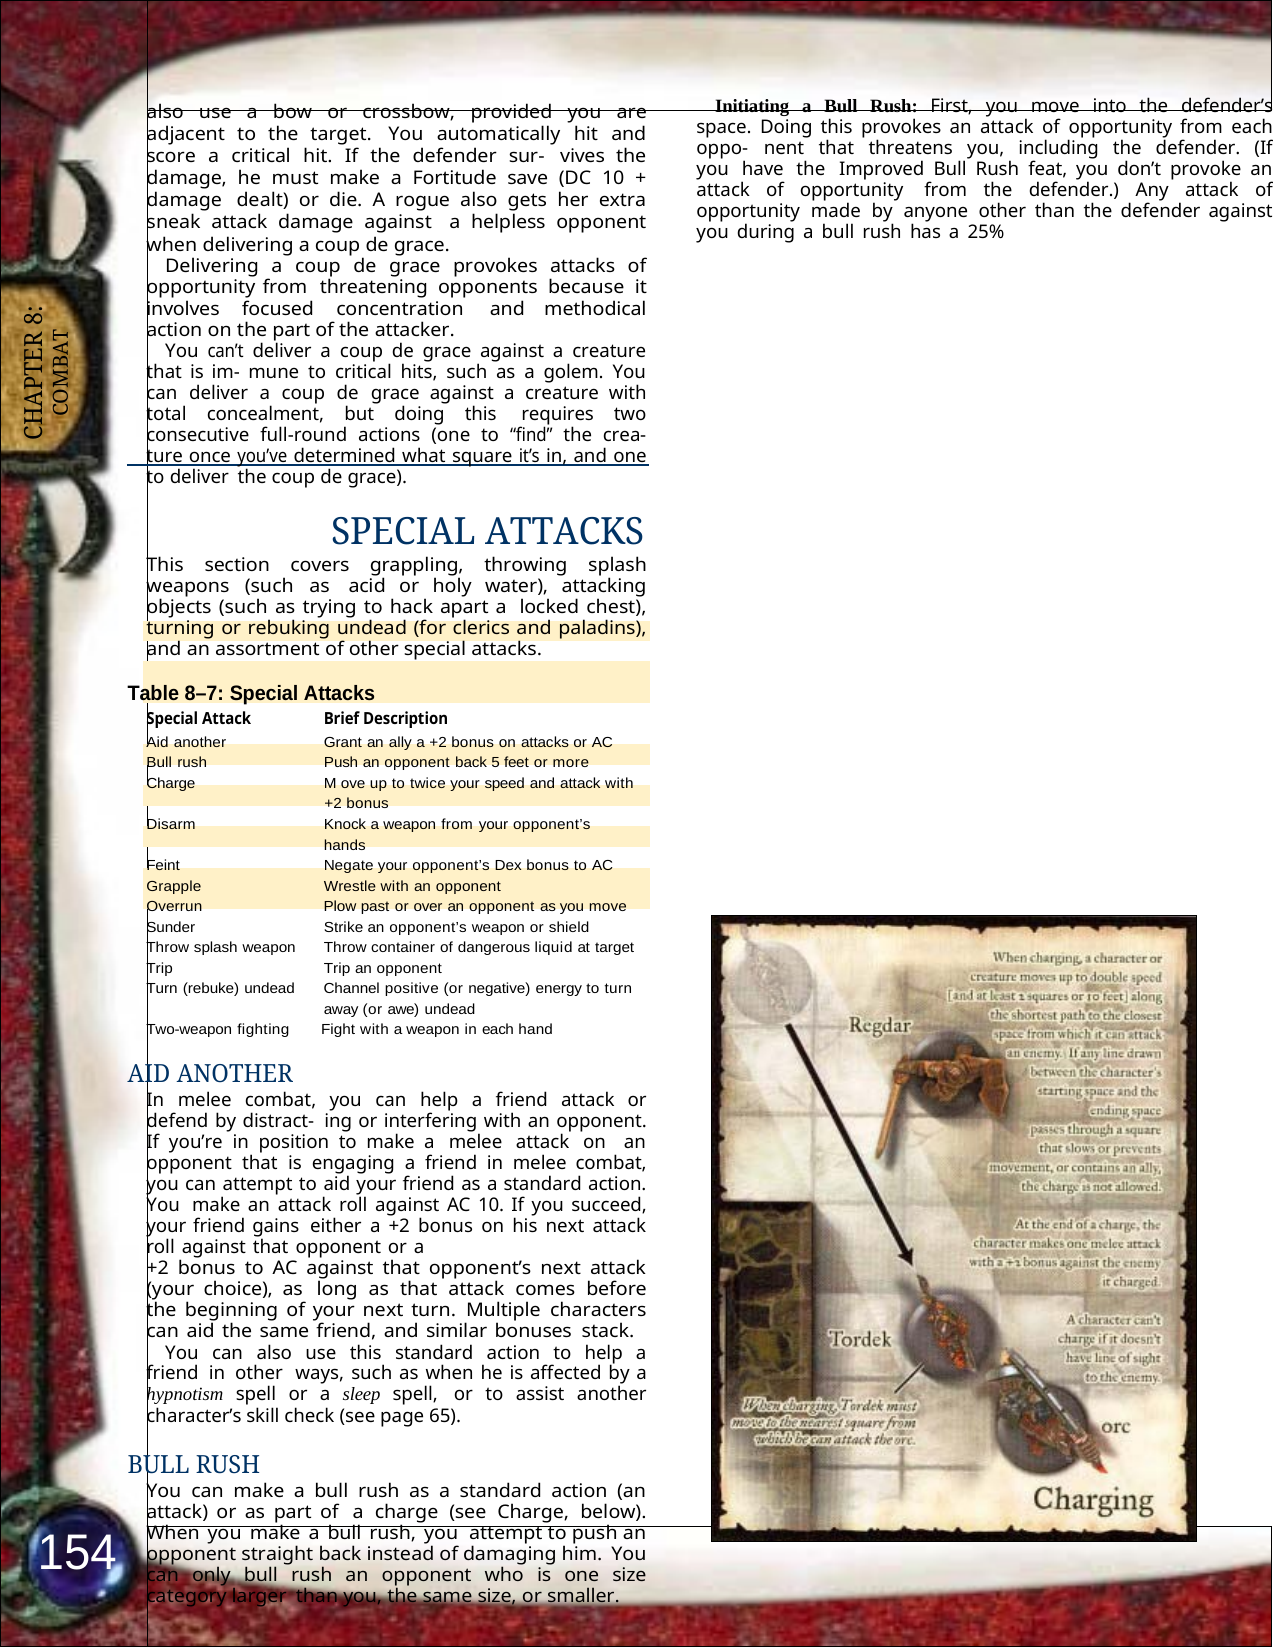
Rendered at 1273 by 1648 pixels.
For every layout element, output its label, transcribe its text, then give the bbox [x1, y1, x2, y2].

text Charge M ove up to twice your speed and attack with [146, 774, 647, 791]
text Sunder Strike an opponent’s weapon or shield Throw splash weapon Throw container of dangerous liquid at target Trip Trip an opponent [146, 918, 639, 976]
subtitle 154 [37, 1523, 119, 1580]
text Disarm Knock a weapon from your opponent’s hands [146, 816, 593, 853]
text In melee combat, you can help a friend attack or defend by distract- ing or interfering with an opponent. If you’re in position to make a melee attack on an opponent that is engaging a friend in melee combat, you can attempt to aid your friend as a standard action. You make an attack roll against AC 10. If you succeed, your friend gains either a +2 bonus on his next attack roll against that opponent or a [146, 1089, 647, 1258]
picture [712, 916, 1196, 1541]
text Delivering a coup de grace provokes attacks of opportunity from threatening opponents because it involves focused concentration and methodical action on the part of the attacker. [146, 256, 647, 340]
text Overrun Plow past or over an opponent as you move [146, 898, 647, 915]
picture [148, 1527, 1271, 1646]
text You can also use this standard action to help a friend in other ways, such as when he is affected by a hypnotism spell or a sleep spell, or to assist another character’s skill check (see page 65). [146, 1342, 647, 1428]
text Turn (rebuke) undead Channel positive (or negative) energy to turn away (or awe) undead [146, 980, 635, 1017]
text Bull rush Push an opponent back 5 feet or more [146, 754, 647, 771]
text You can’t deliver a coup de grace against a creature that is im- mune to critical hits, such as a golem. You can deliver a coup de grace against a creature with total concealment, but doing this requires two consecutive full-round actions (one to “find” the crea- ture once you’ve determined what square it’s in, and one to deliver the coup de grace). [146, 340, 647, 488]
picture [1, 1, 147, 1646]
text also use a bow or crossbow, provided you are adjacent to the target. You automatically hit and score a critical hit. If the defender sur- vives the damage, he must make a Fortitude save (DC 10 + damage dealt) or die. A rogue also gets her extra sneak attack damage against a helpless opponent when delivering a coup de grace. [146, 101, 647, 255]
text Aid another Grant an ally a +2 bonus on attacks or AC [146, 733, 647, 750]
picture [148, 1, 1271, 110]
text AID ANOTHER [127, 1062, 647, 1088]
text This section covers grappling, throwing splash weapons (such as acid or holy water), attacking objects (such as trying to hack apart a locked chest), turning or rebuking undead (for clerics and paladins), and an assortment of other special attacks. [146, 554, 647, 659]
text Special Attack Brief Description [146, 707, 647, 729]
text Feint Negate your opponent’s Dex bonus to AC [146, 857, 647, 873]
text Grapple Wrestle with an opponent [146, 877, 647, 894]
text +2 bonus to AC against that opponent’s next attack (your choice), as long as that attack comes before the beginning of your next turn. Multiple characters can aid the same friend, and similar bonuses stack. [146, 1258, 647, 1342]
text You can make a bull rush as a standard action (an attack) or as part of a charge (see Charge, below). When you make a bull rush, you attempt to push an opponent straight back instead of damaging him. You can only bull rush an opponent who is one size category larger than you, the same size, or smaller. [146, 1480, 647, 1607]
subtitle BULL RUSH [127, 1453, 647, 1479]
text Two-weapon fighting Fight with a weapon in each hand [146, 1021, 647, 1038]
subtitle SPECIAL ATTACKS [331, 512, 647, 553]
text +2 bonus [123, 795, 590, 812]
subtitle Table 8–7: Special Attacks [127, 681, 647, 705]
text Initiating a Bull Rush: First, you move into the defender’s space. Doing this provokes an attack of opportunity from each oppo- nent that threatens you, including the defender. (If you have the Improved Bull Rush feat, you don’t provoke an attack of opportunity from the defender.) Any attack of opportunity made by anyone other than the defender against you during a bull rush has a 25% [696, 96, 1273, 243]
